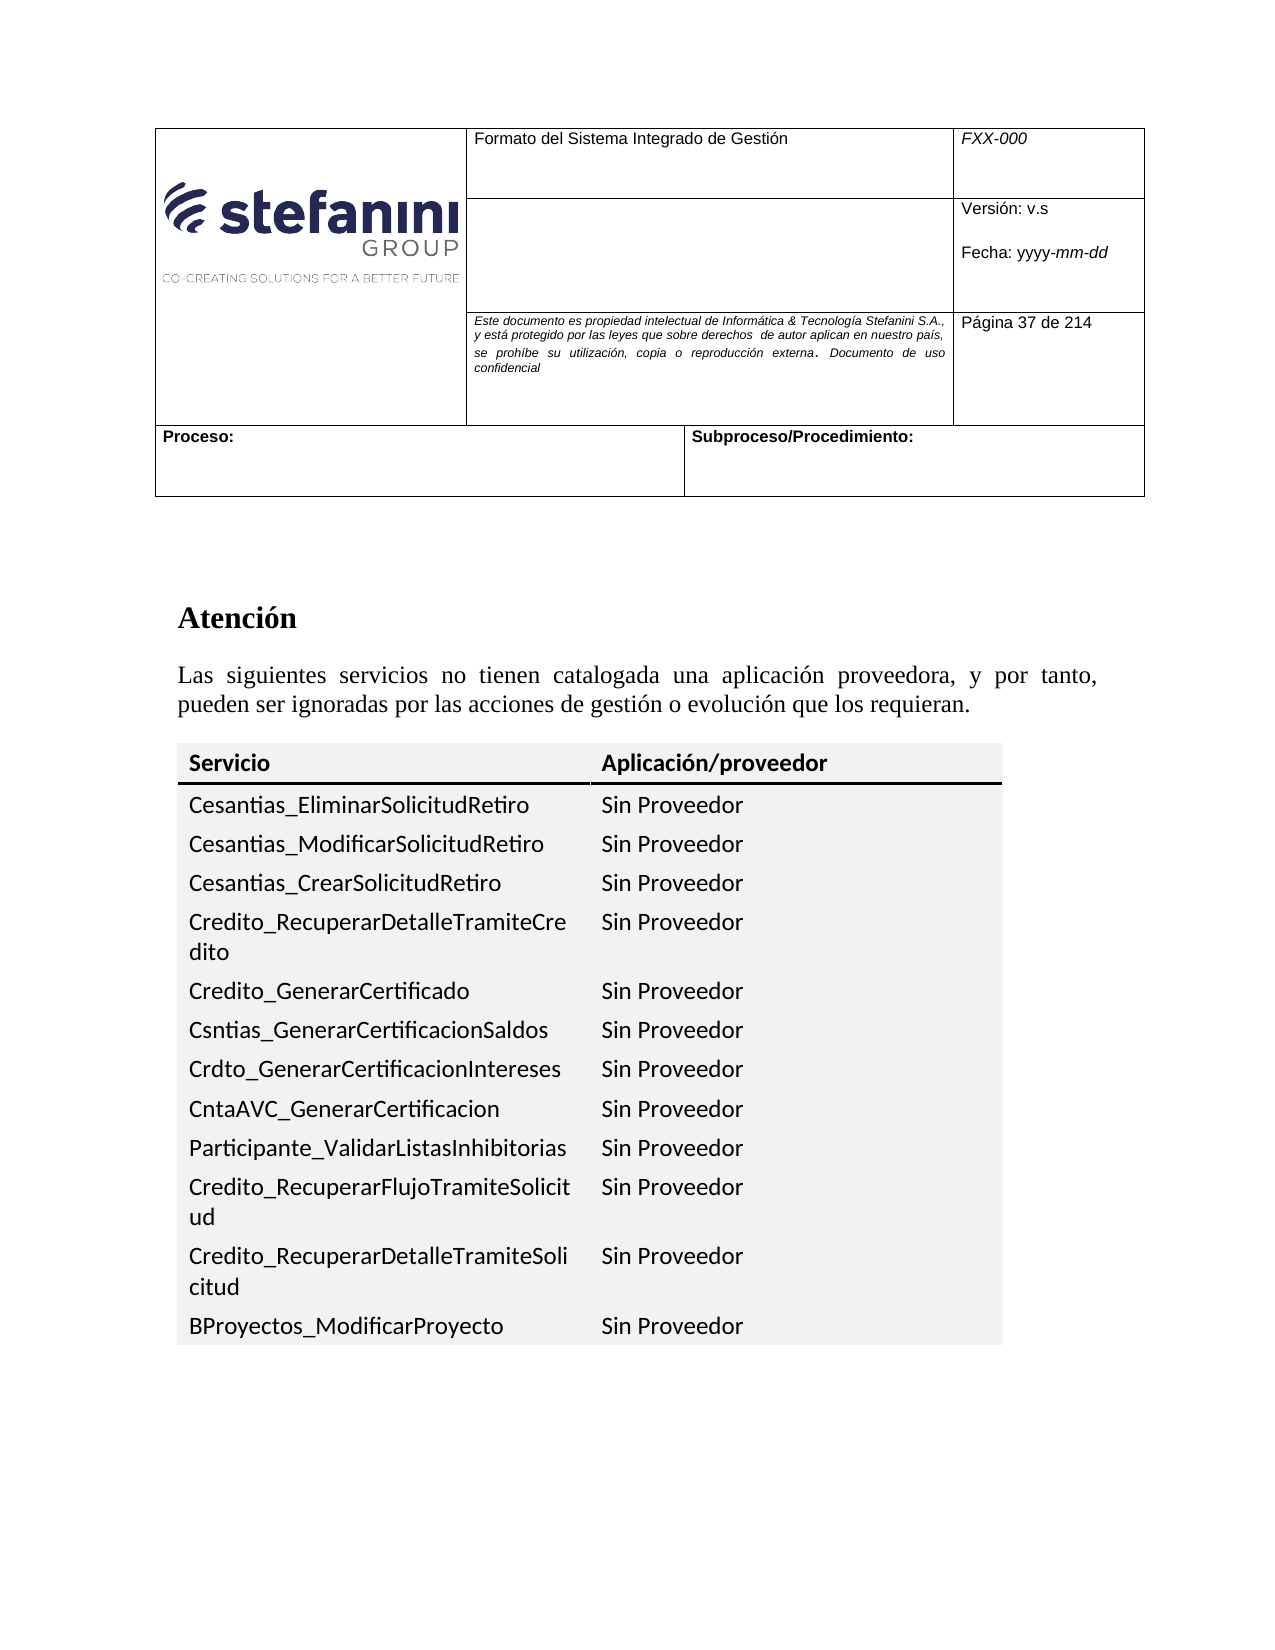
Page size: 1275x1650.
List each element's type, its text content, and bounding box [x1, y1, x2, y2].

table_cell Sin Proveedor [591, 1128, 1002, 1166]
table_cell Cesantias_EliminarSolicitudRetiro [178, 785, 590, 823]
table_cell Sin Proveedor [591, 1011, 1002, 1049]
table_cell Sin Proveedor [591, 863, 1002, 901]
table_cell Csntias_GenerarCertificacionSaldos [178, 1011, 590, 1049]
text Las siguientes servicios no tienen catalogada una aplicación proveedora, y por tanto, pueden ser ignoradas por las acciones de gestión o evolución que los requieran. [177, 660, 1098, 718]
table_header Servicio [178, 744, 590, 782]
table_cell Cesantias_CrearSolicitudRetiro [178, 863, 590, 901]
table_cell Sin Proveedor [591, 1237, 1002, 1305]
table_cell Participante_ValidarListasInhibitorias [178, 1128, 590, 1166]
table_header Aplicación/proveedor [591, 744, 1002, 782]
table_cell Credito_GenerarCertificado [178, 972, 590, 1010]
subtitle Atención [177, 599, 1098, 635]
table_cell Sin Proveedor [591, 824, 1002, 862]
table_cell Credito_RecuperarFlujoTramiteSolicitud [178, 1167, 590, 1236]
table_cell Sin Proveedor [591, 902, 1002, 971]
table_cell Crdto_GenerarCertificacionIntereses [178, 1050, 590, 1088]
table_cell Sin Proveedor [591, 1306, 1002, 1344]
table_cell Credito_RecuperarDetalleTramiteCredito [178, 902, 590, 971]
table_cell CntaAVC_GenerarCertificacion [178, 1089, 590, 1127]
table_cell Sin Proveedor [591, 785, 1002, 823]
table_cell Cesantias_ModificarSolicitudRetiro [178, 824, 590, 862]
table_cell Sin Proveedor [591, 1167, 1002, 1236]
table_cell BProyectos_ModificarProyecto [178, 1306, 590, 1344]
table_cell Sin Proveedor [591, 1050, 1002, 1088]
table_cell Credito_RecuperarDetalleTramiteSolicitud [178, 1237, 590, 1305]
table_cell Sin Proveedor [591, 1089, 1002, 1127]
table_cell Sin Proveedor [591, 972, 1002, 1010]
picture [162, 182, 460, 286]
